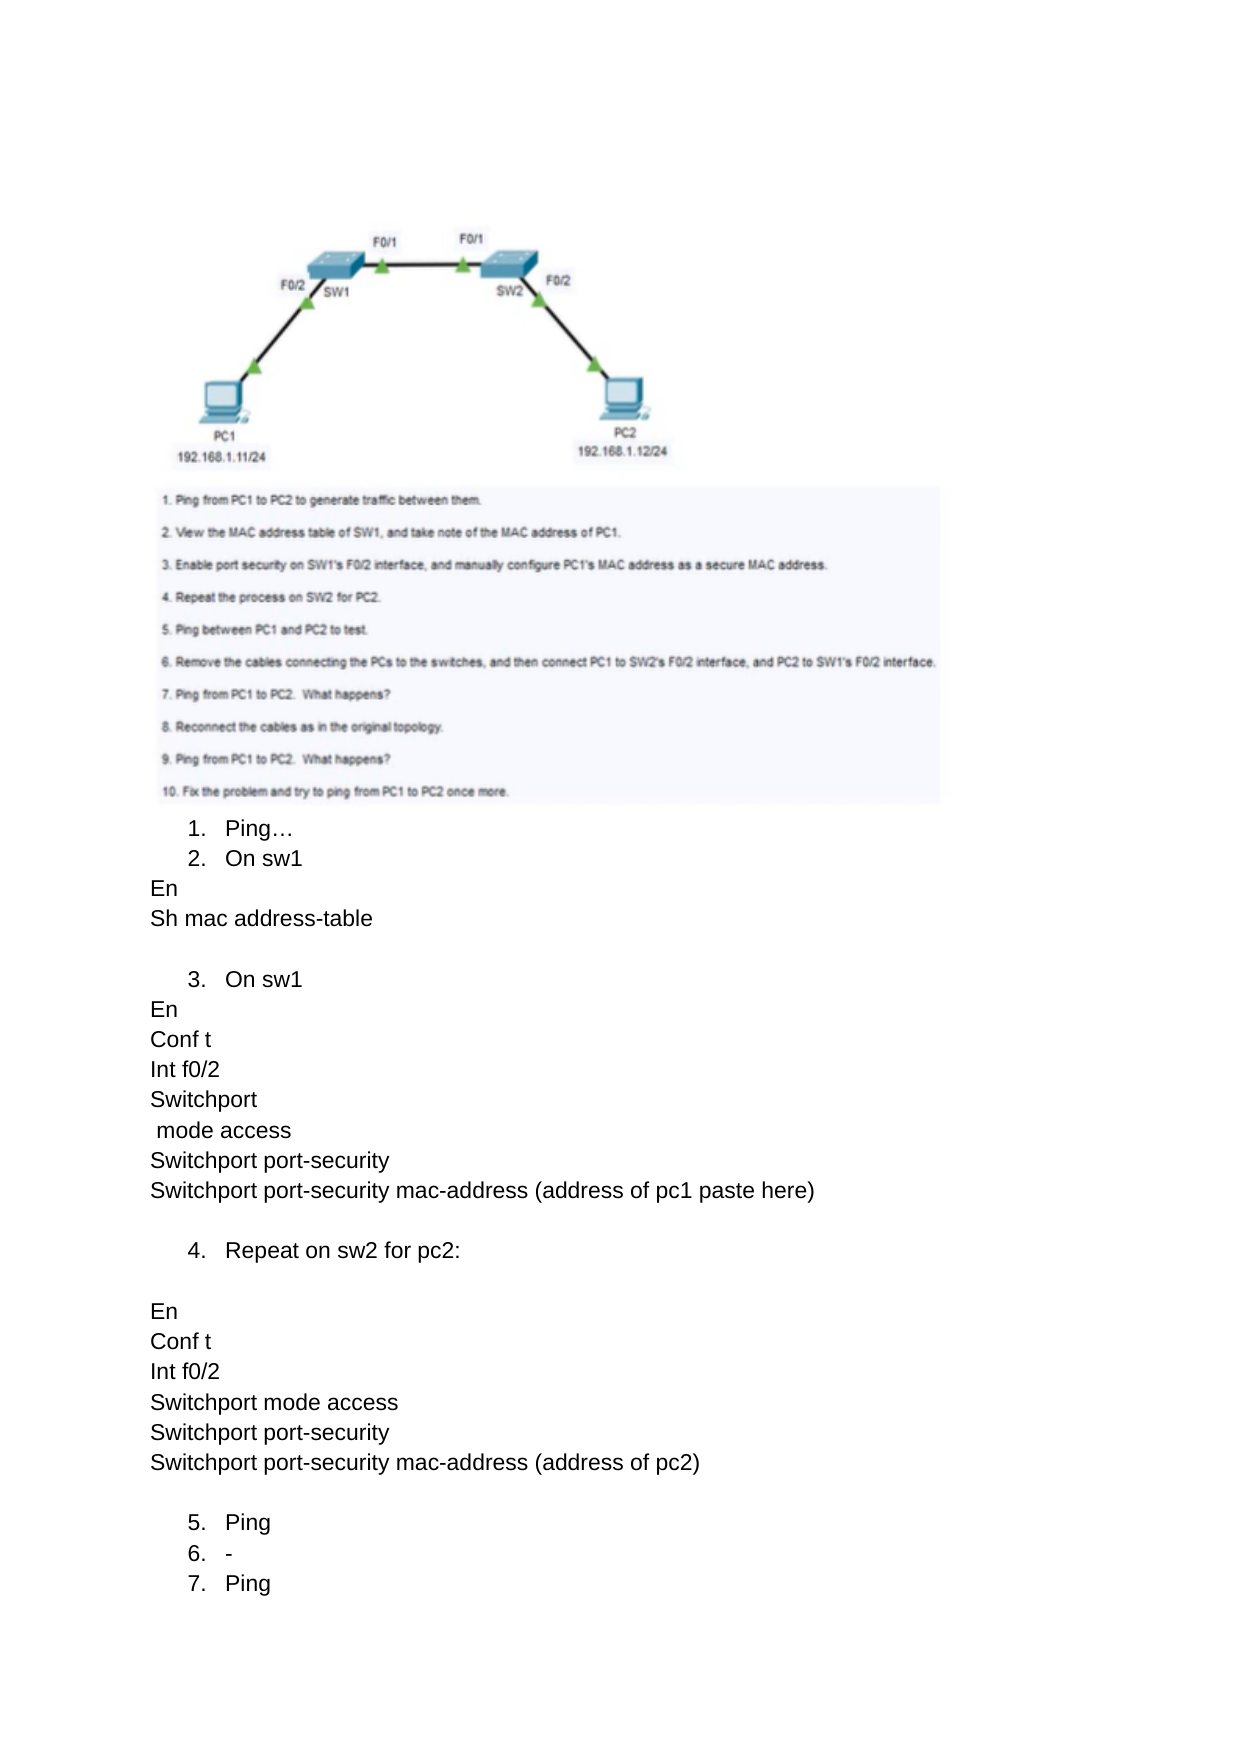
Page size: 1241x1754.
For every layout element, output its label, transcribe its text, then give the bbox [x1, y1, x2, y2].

list Ping [187, 1570, 1090, 1596]
text Switchport [150, 1086, 1090, 1113]
text Sh mac address-table [150, 905, 1090, 931]
text Conf t [150, 1328, 1090, 1354]
text Int f0/2 [150, 1358, 1090, 1384]
text Conf t [150, 1026, 1090, 1052]
text En [150, 996, 1090, 1022]
text Switchport port-security mac-address (address of pc2) [150, 1449, 1090, 1475]
text Switchport port-security mac-address (address of pc1 paste here) [150, 1177, 1090, 1203]
list On sw1 [187, 845, 1090, 871]
list Repeat on sw2 for pc2: [187, 1237, 1090, 1264]
text mode access [150, 1117, 1090, 1143]
picture [150, 180, 766, 474]
list Ping… [187, 814, 1090, 841]
text Switchport port-security [150, 1147, 1090, 1173]
picture [150, 477, 1004, 811]
text Int f0/2 [150, 1056, 1090, 1082]
list Ping [187, 1509, 1090, 1536]
list On sw1 [187, 966, 1090, 992]
text Switchport port-security [150, 1419, 1090, 1445]
text En [150, 875, 1090, 901]
text Switchport mode access [150, 1388, 1090, 1415]
list - [187, 1539, 1090, 1566]
text En [150, 1298, 1090, 1324]
